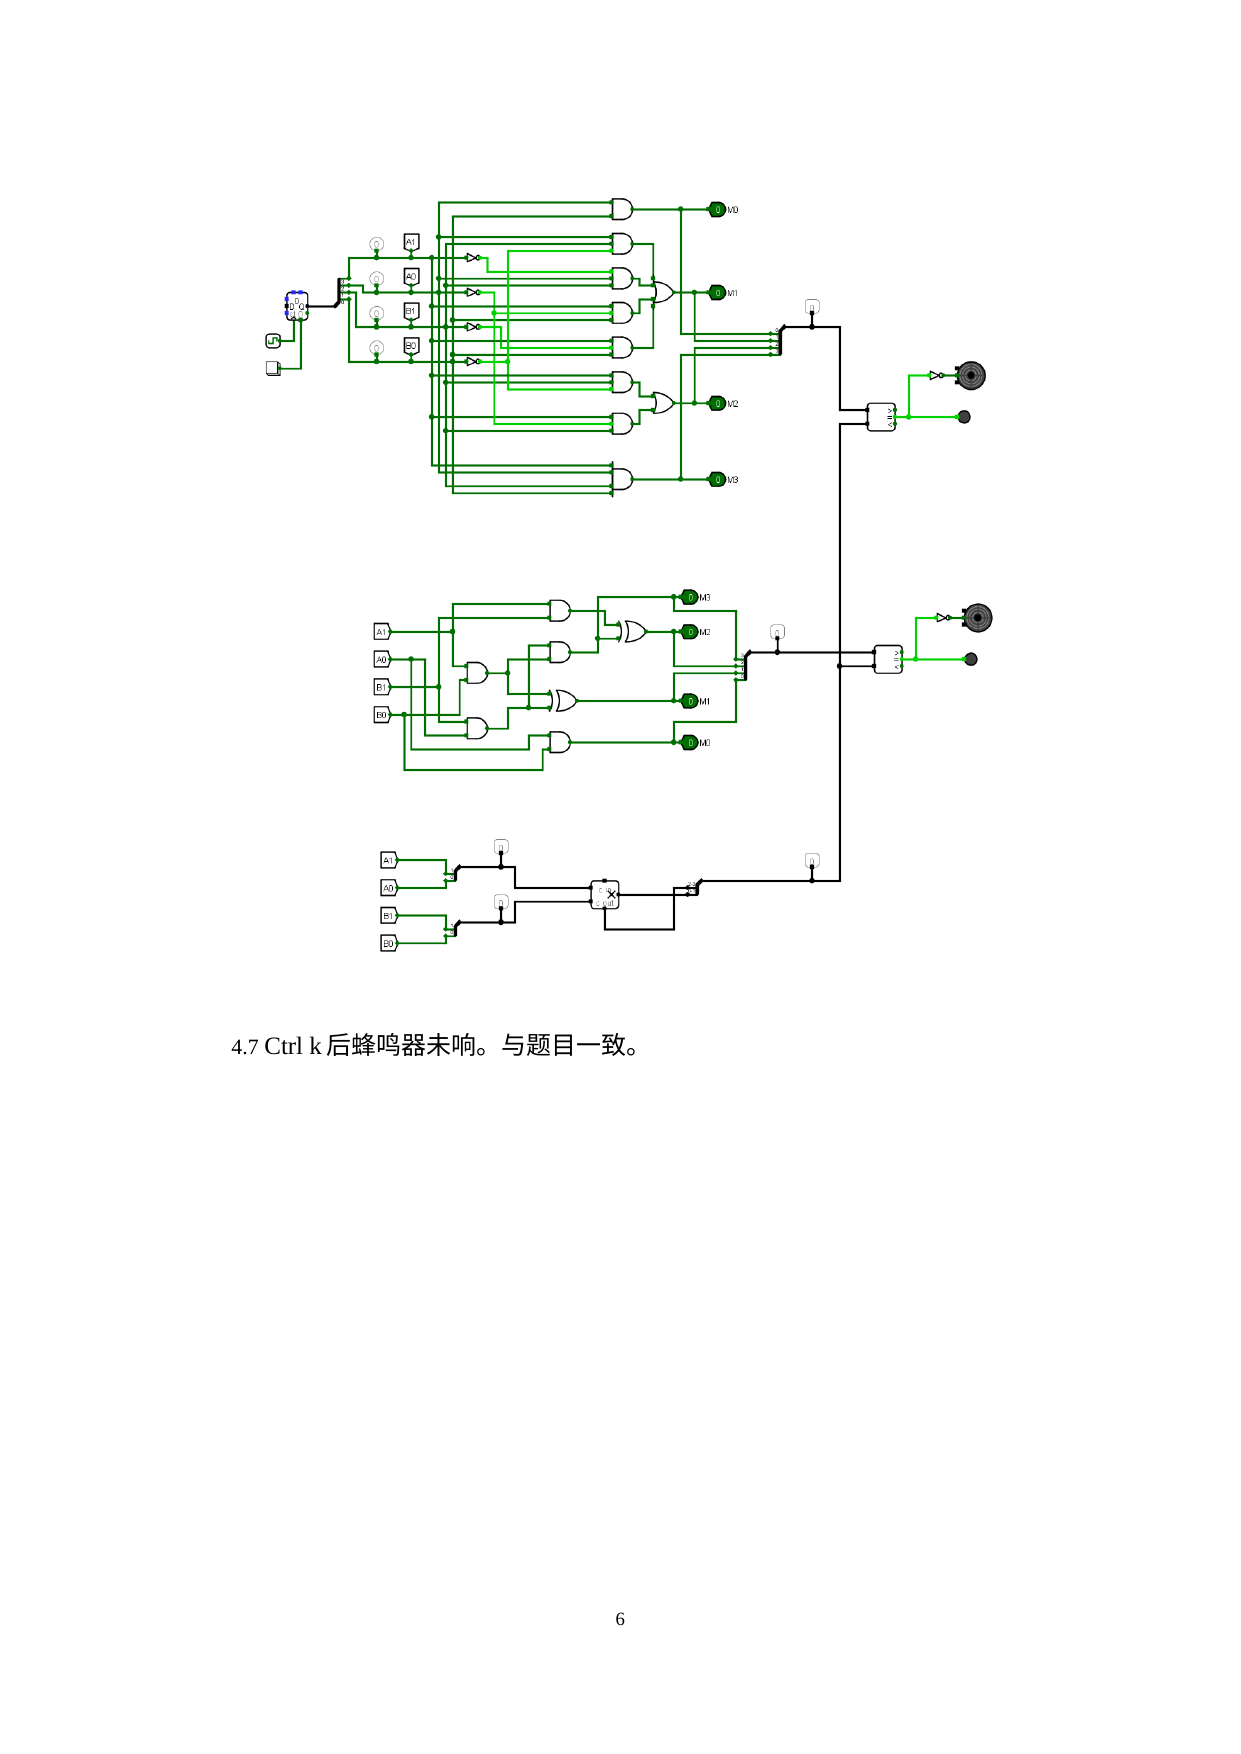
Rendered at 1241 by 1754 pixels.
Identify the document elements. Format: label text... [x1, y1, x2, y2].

text 4.7 Ctrl k后蜂鸣器未响。与题目一致。 [187, 1011, 1053, 1076]
picture [231, 162, 1095, 976]
